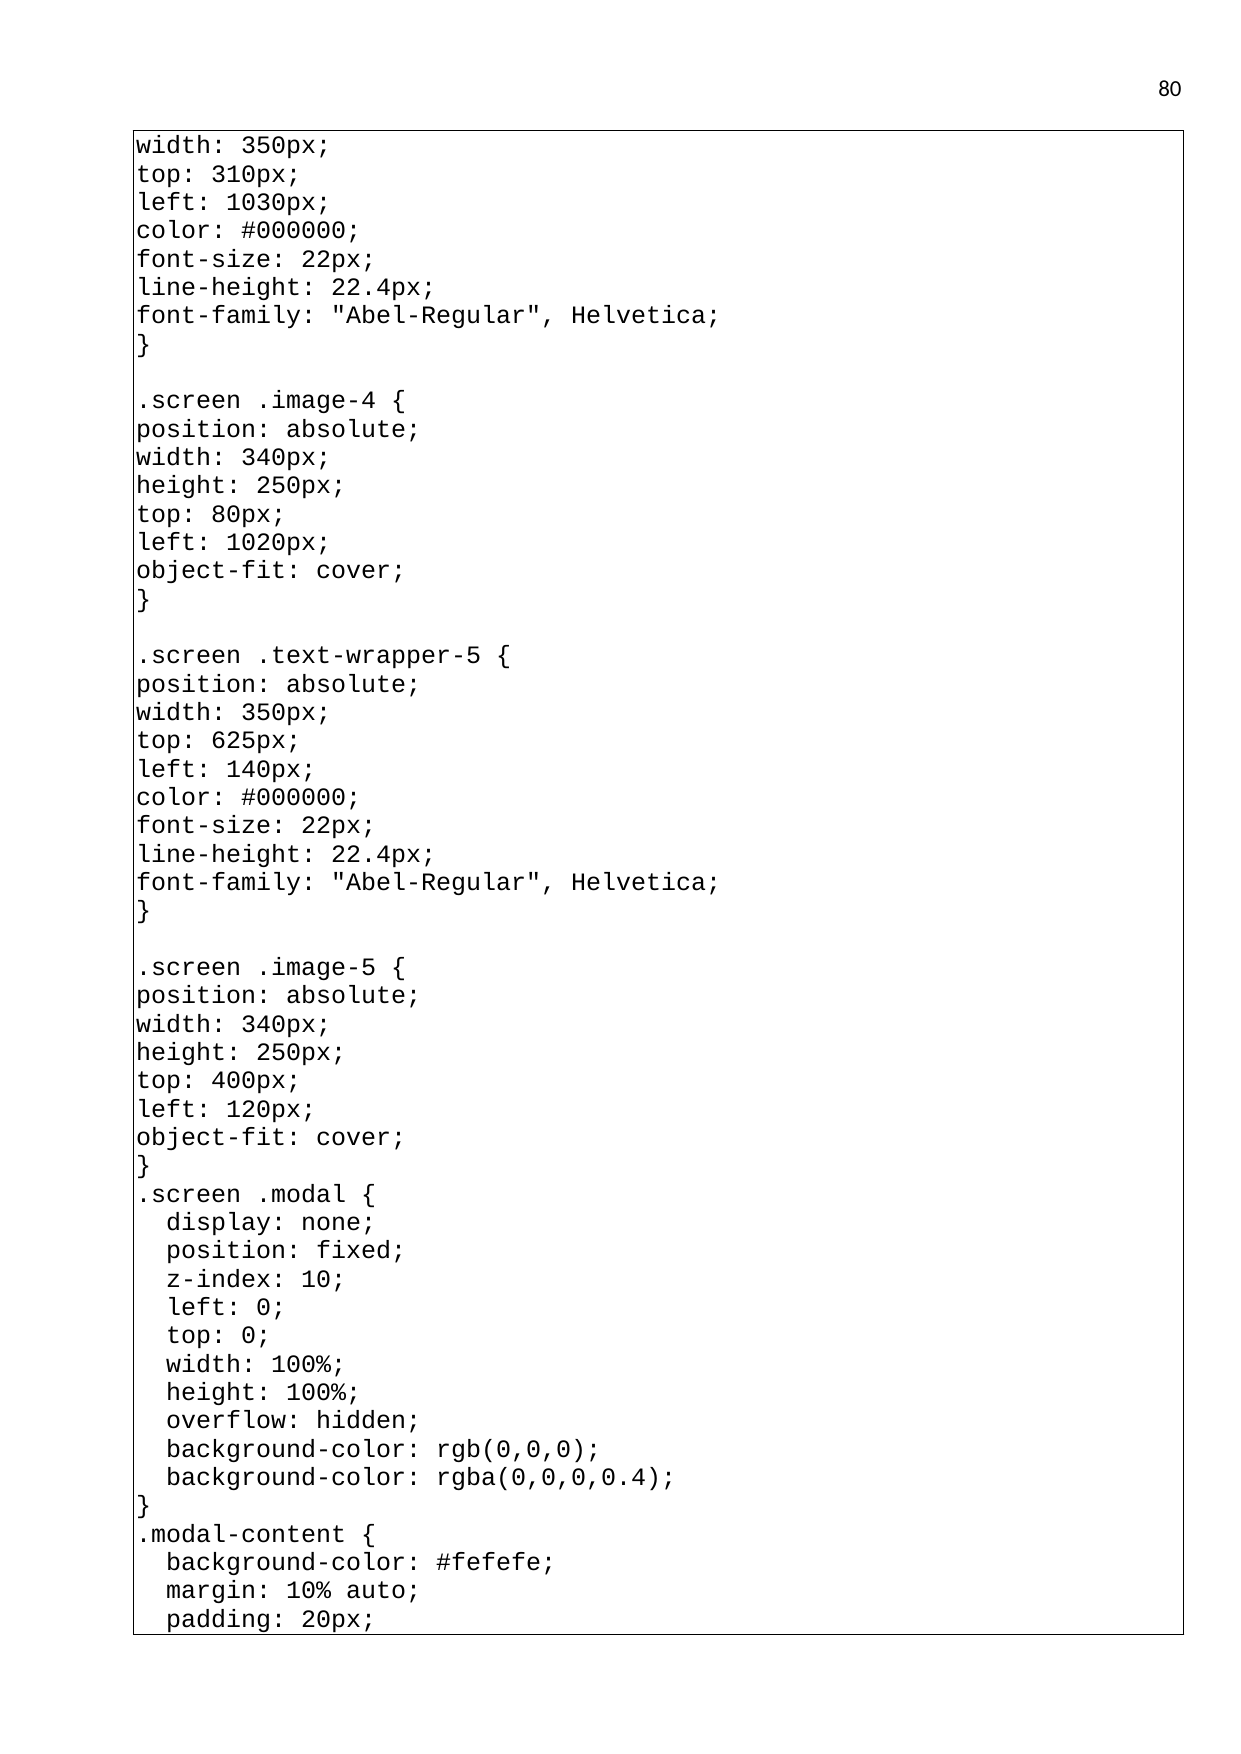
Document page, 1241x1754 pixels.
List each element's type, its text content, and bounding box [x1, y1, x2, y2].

text position: absolute; [136, 671, 1181, 700]
text color: #000000; [136, 785, 1181, 813]
text top: 310px; [136, 161, 1181, 190]
text position: absolute; [136, 416, 1181, 445]
text color: #000000; [136, 218, 1181, 246]
text font-size: 22px; [136, 246, 1181, 275]
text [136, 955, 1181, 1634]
text } [136, 331, 1181, 360]
text .screen .text-wrapper-5 { [136, 643, 1181, 671]
text object-fit: cover; [136, 558, 1181, 586]
text left: 1020px; [136, 530, 1181, 558]
text width: 350px; [136, 700, 1181, 728]
text left: 1030px; [136, 190, 1181, 218]
text } [136, 586, 1181, 615]
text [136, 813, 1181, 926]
text width: 340px; [136, 445, 1181, 473]
text width: 350px; [134, 131, 1183, 161]
text font-family: "Abel-Regular", Helvetica; [136, 303, 1181, 331]
text .screen .image-4 { [136, 388, 1181, 416]
text height: 250px; [136, 473, 1181, 501]
text left: 140px; [136, 756, 1181, 785]
text top: 80px; [136, 501, 1181, 530]
text top: 625px; [136, 728, 1181, 756]
text line-height: 22.4px; [136, 275, 1181, 303]
